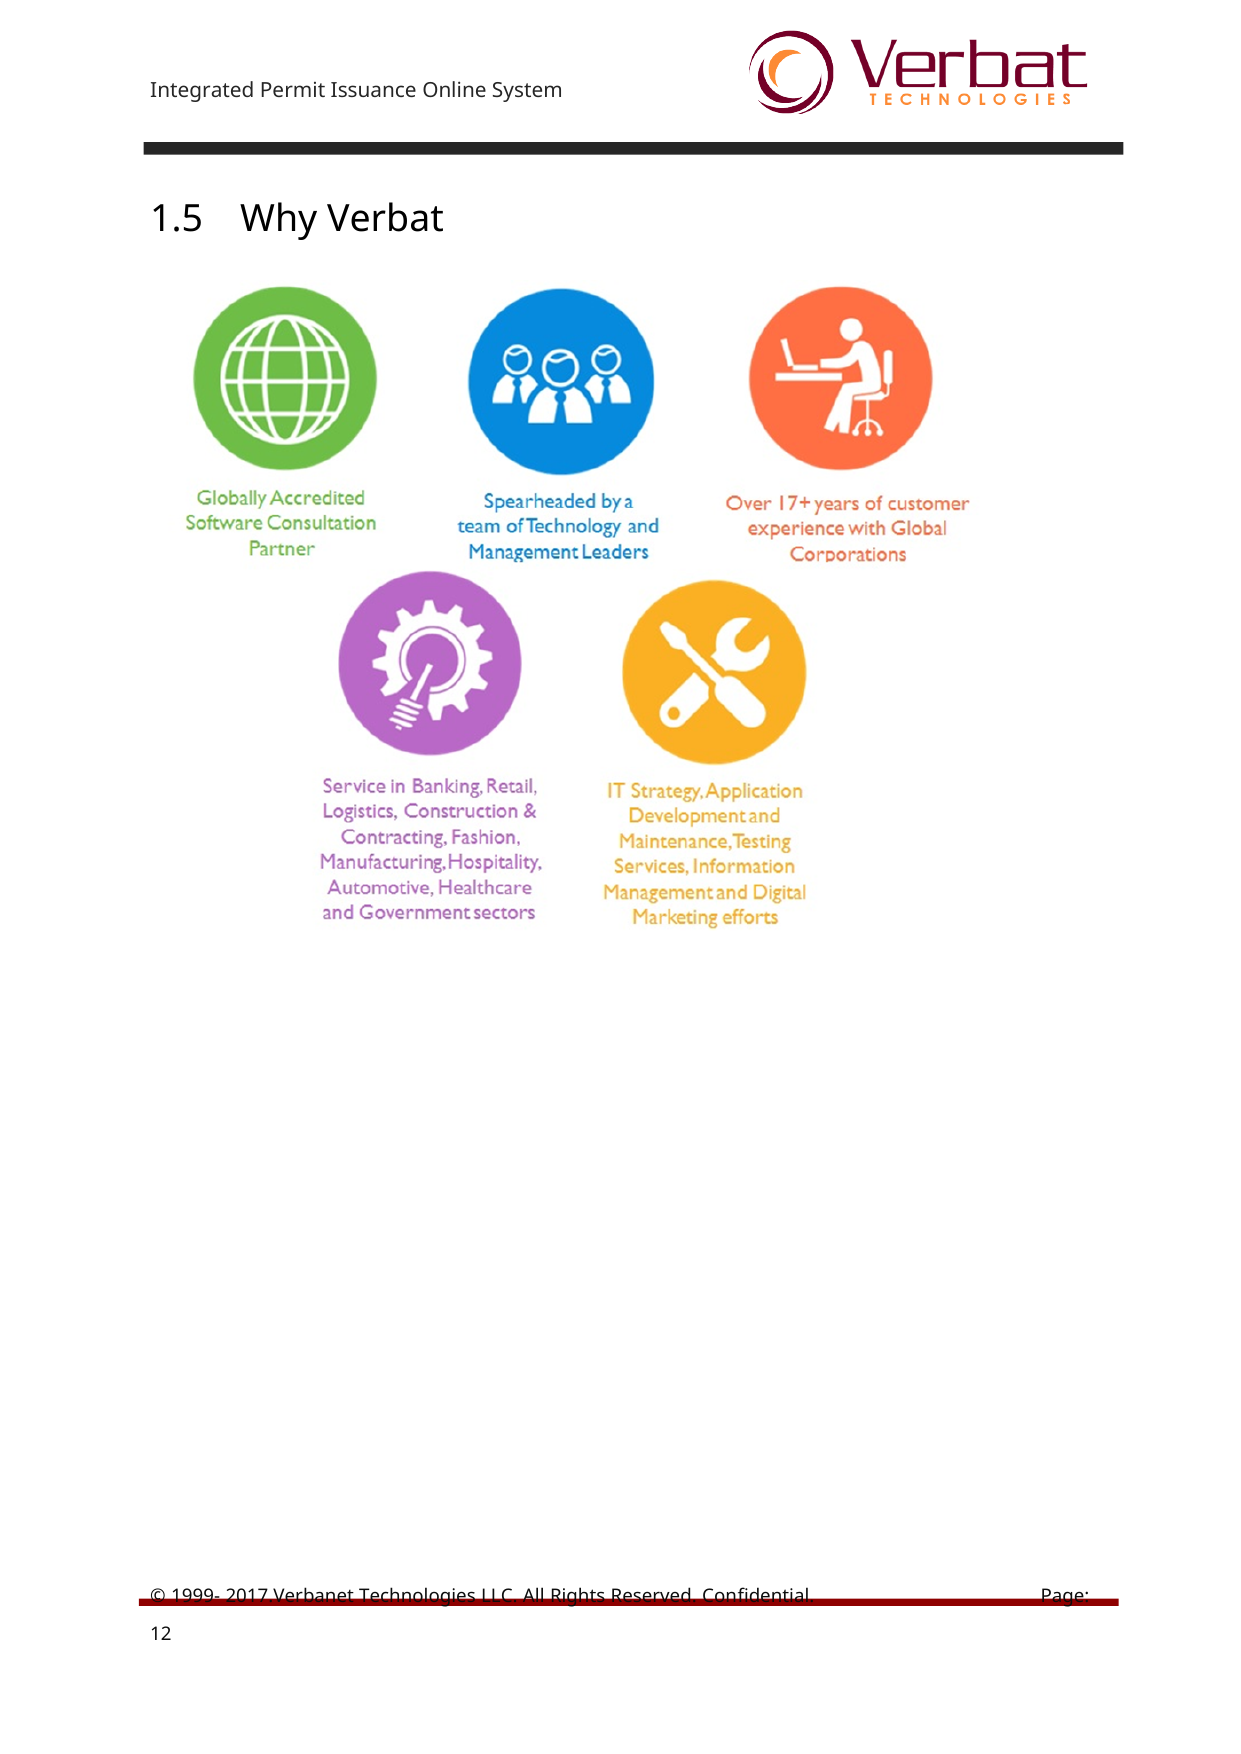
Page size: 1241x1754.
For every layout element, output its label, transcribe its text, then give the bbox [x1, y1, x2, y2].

picture [150, 280, 984, 948]
picture [745, 26, 1089, 114]
subtitle Why Verbat [150, 192, 1090, 243]
